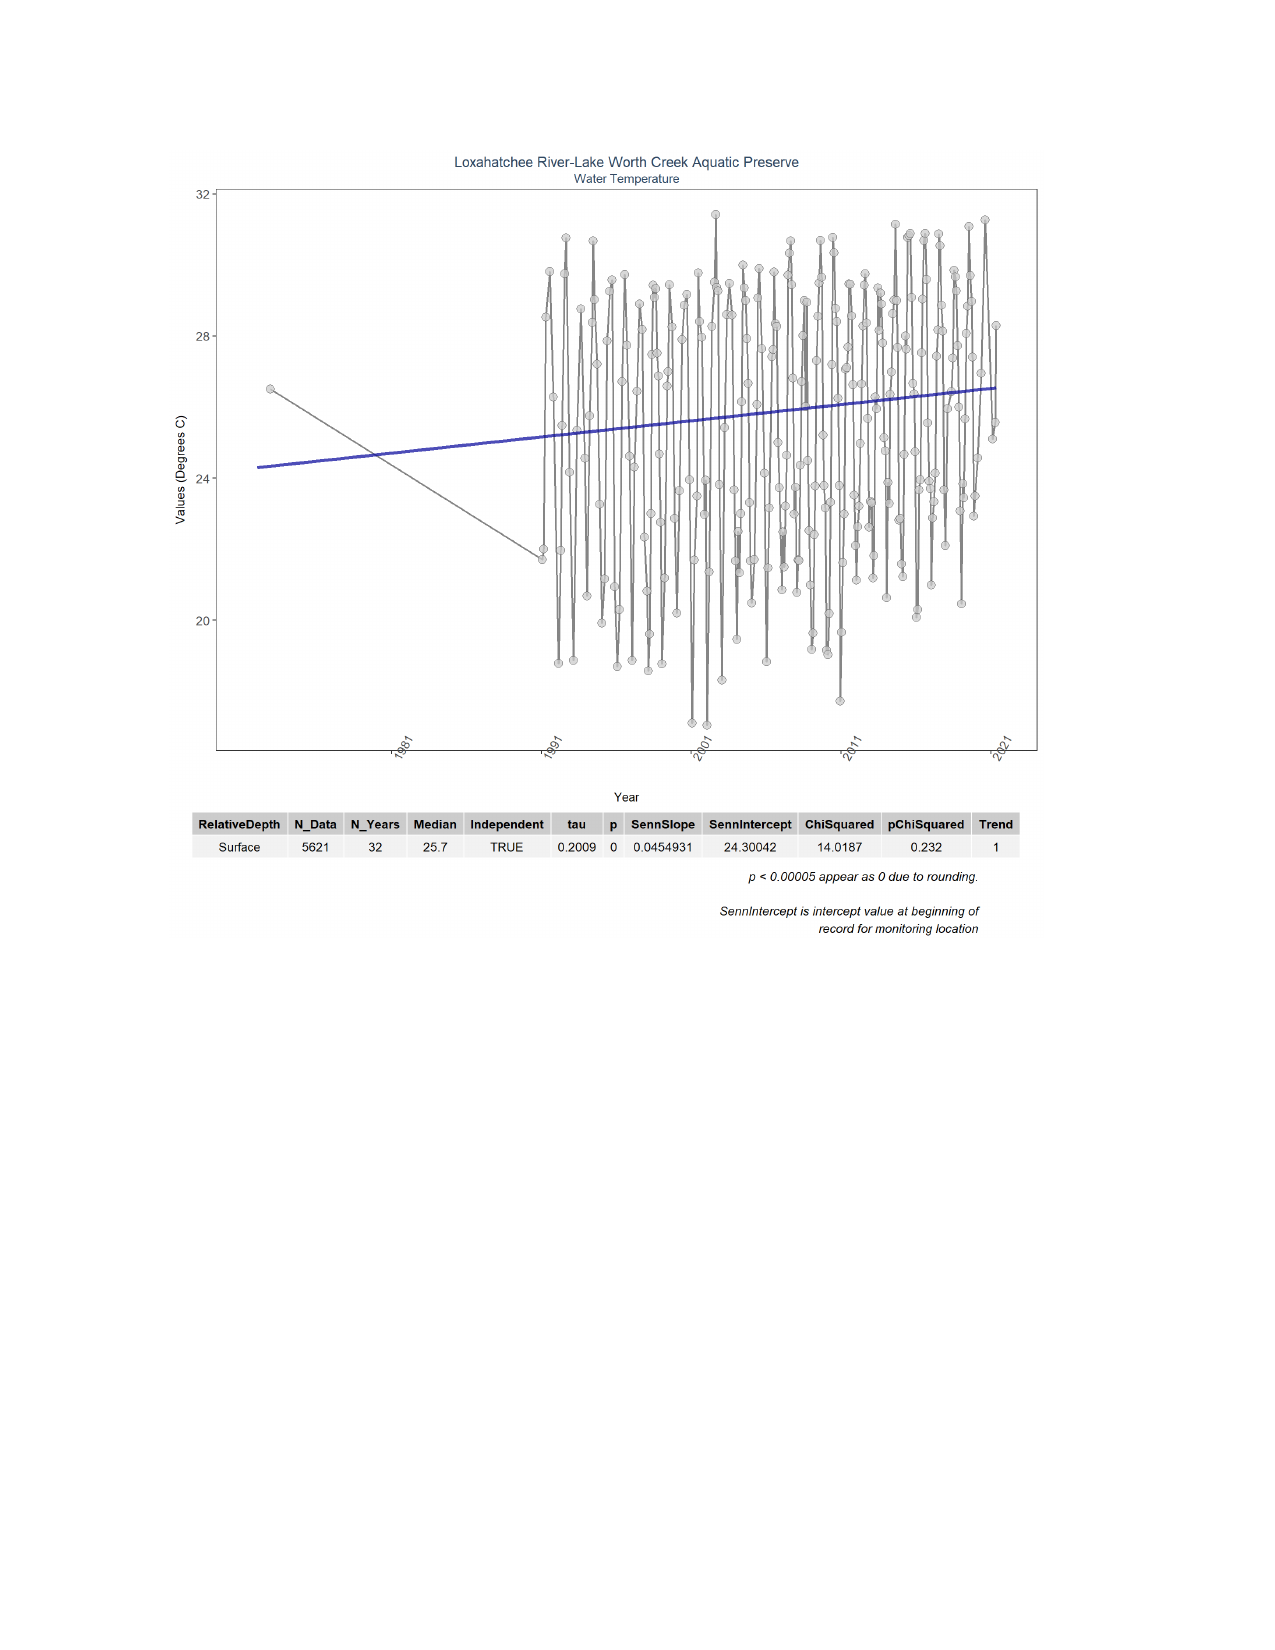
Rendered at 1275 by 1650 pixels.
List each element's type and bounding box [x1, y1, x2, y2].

picture [168, 150, 1044, 938]
